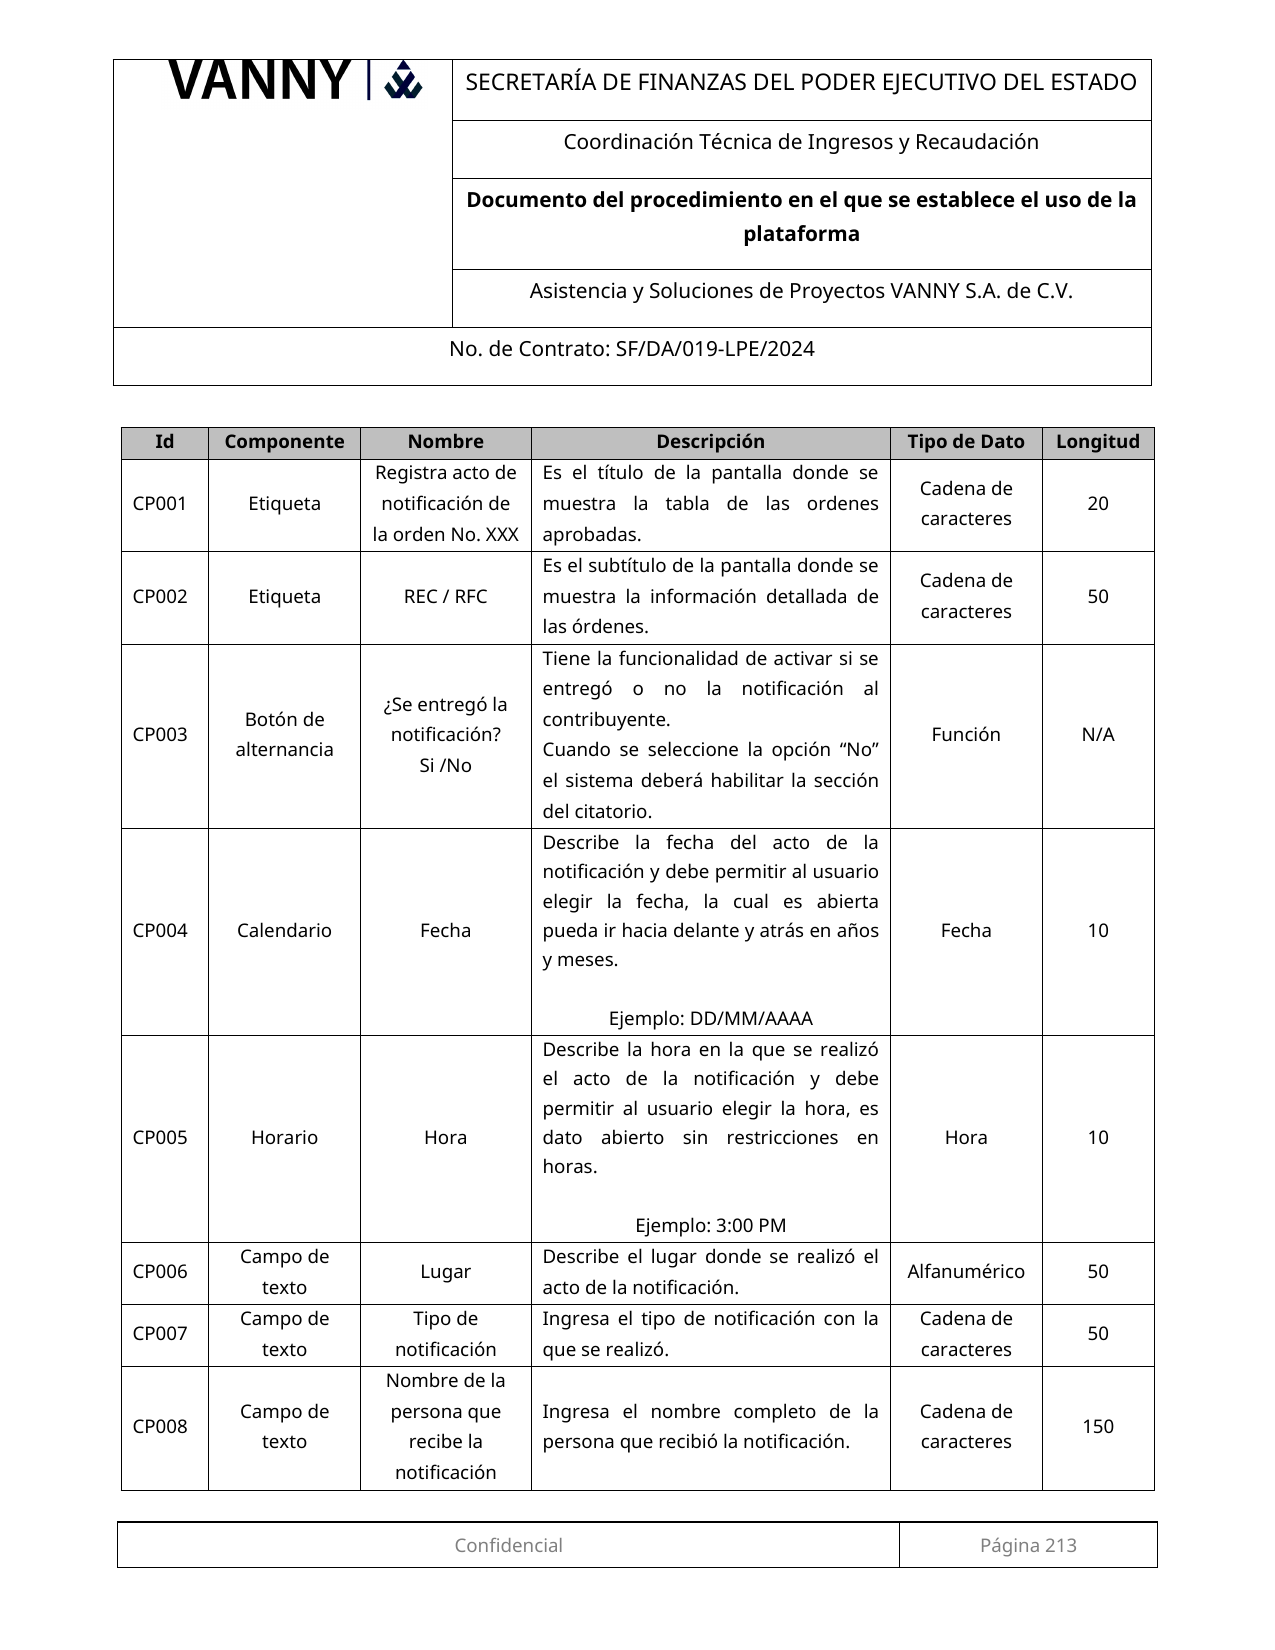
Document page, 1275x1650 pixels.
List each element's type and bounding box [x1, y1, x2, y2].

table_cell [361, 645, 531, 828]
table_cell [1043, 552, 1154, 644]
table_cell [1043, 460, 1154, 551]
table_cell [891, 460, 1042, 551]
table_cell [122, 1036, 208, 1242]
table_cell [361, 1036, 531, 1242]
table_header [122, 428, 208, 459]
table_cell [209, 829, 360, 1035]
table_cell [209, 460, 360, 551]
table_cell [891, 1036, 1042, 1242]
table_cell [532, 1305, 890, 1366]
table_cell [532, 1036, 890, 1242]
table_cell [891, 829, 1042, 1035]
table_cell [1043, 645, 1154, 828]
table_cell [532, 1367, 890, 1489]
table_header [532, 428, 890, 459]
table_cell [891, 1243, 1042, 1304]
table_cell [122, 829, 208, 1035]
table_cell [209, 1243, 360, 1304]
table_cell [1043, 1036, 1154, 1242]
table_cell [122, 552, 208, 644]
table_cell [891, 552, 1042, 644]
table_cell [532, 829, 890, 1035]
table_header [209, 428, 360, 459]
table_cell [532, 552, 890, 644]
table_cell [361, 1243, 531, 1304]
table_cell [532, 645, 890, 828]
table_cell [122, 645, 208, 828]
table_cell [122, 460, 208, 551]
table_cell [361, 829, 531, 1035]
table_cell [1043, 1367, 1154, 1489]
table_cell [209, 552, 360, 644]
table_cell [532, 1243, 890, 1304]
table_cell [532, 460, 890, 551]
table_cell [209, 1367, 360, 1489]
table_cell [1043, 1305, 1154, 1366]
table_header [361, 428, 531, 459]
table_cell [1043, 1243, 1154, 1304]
picture [160, 60, 428, 110]
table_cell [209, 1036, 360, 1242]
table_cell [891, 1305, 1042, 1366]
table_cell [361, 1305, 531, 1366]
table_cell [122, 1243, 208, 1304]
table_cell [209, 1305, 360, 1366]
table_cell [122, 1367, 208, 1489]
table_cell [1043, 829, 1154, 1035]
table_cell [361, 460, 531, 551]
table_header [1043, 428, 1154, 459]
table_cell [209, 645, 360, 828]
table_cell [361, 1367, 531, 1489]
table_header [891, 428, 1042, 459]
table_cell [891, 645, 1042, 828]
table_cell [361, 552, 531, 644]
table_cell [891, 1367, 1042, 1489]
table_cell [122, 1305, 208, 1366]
